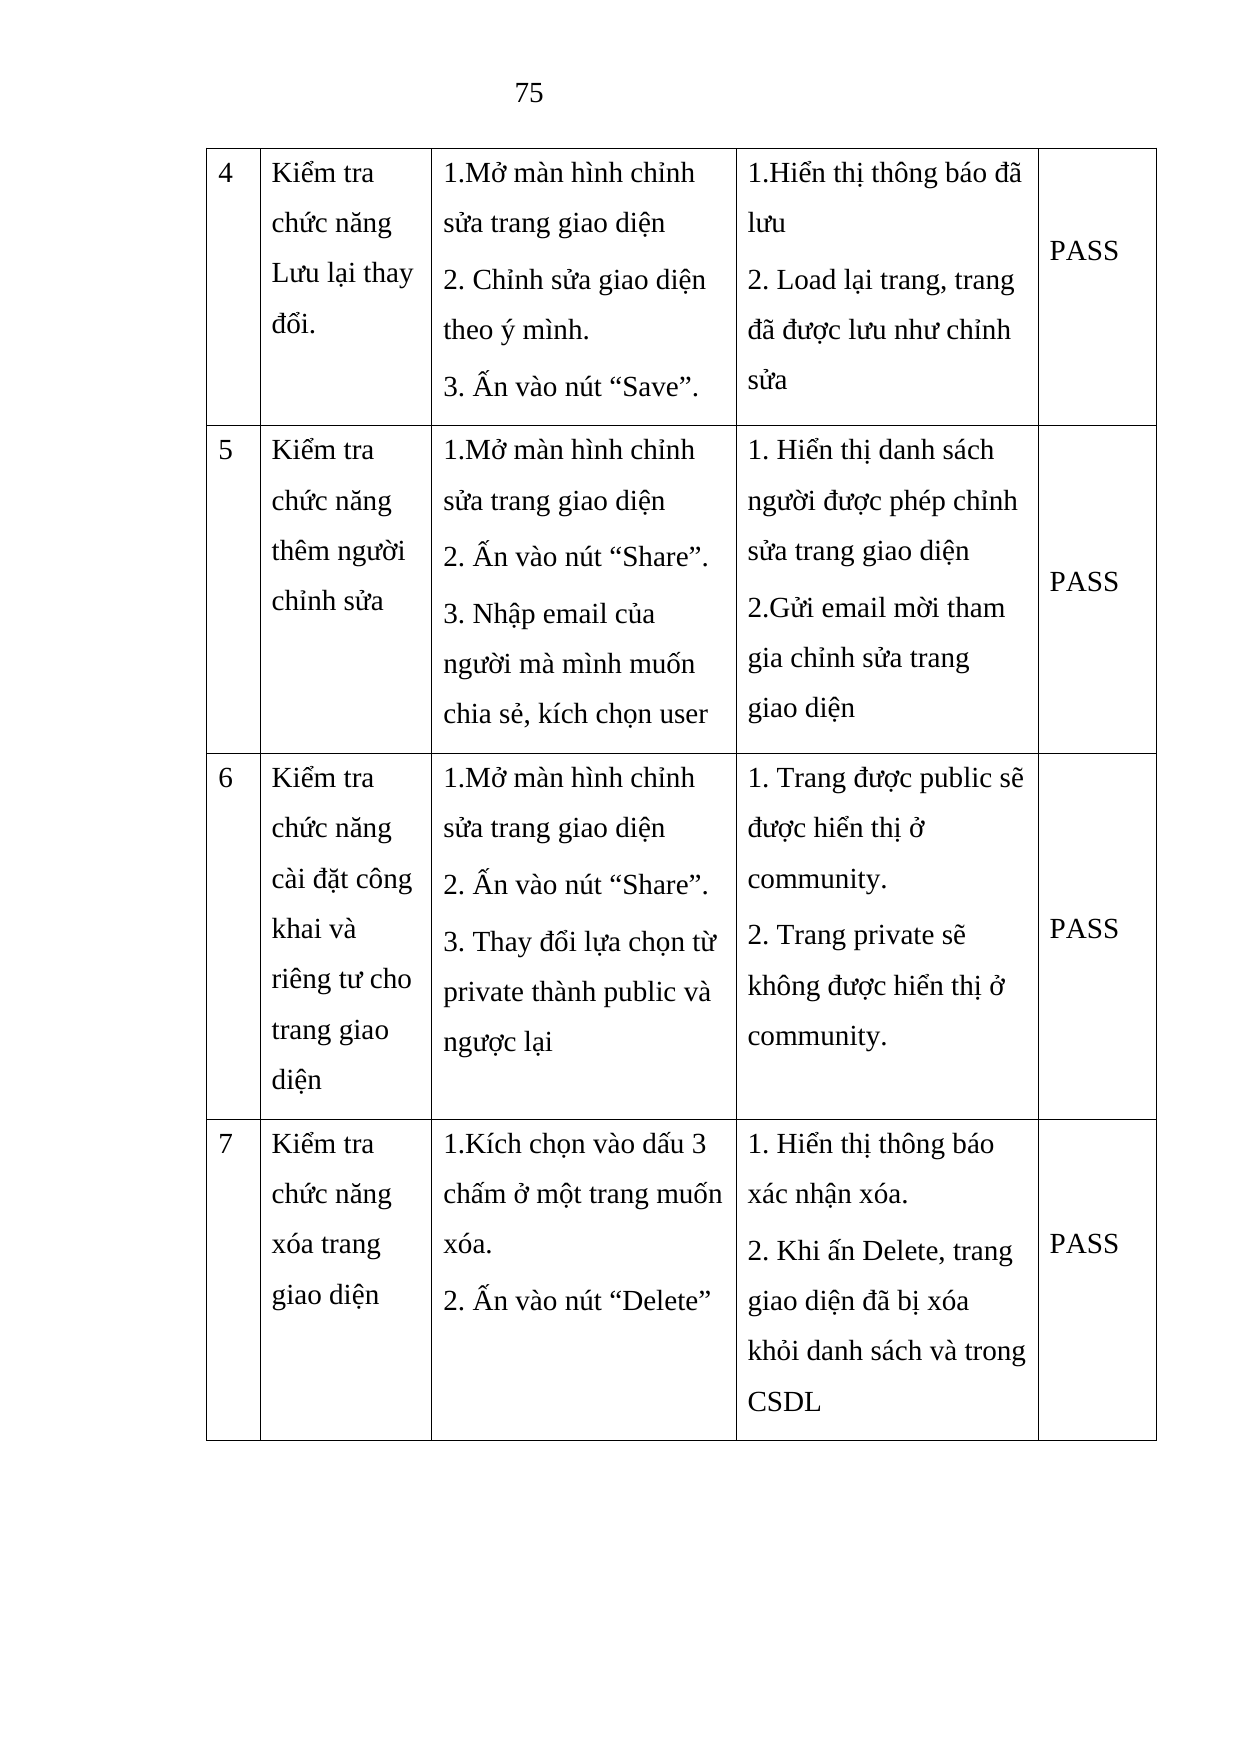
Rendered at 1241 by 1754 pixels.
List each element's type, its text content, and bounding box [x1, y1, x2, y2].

table_cell 6 [207, 754, 260, 1119]
table_cell PASS [1039, 149, 1156, 425]
table_cell 1. Trang được public sẽ được hiển thị ở community. 2. Trang private sẽ không được hiển thị ở community. [737, 754, 1038, 1119]
table_cell 1.Kích chọn vào dấu 3 chấm ở một trang muốn xóa. 2. Ấn vào nút “Delete” [432, 1120, 736, 1440]
table_cell PASS [1039, 426, 1156, 753]
table_cell PASS [1039, 754, 1156, 1119]
table_cell 1.Mở màn hình chỉnh sửa trang giao diện 2. Ấn vào nút “Share”. 3. Nhập email của người mà mình muốn chia sẻ, kích chọn user [432, 426, 736, 753]
table_cell Kiểm tra chức năng Lưu lại thay đổi. [261, 149, 431, 425]
table_cell 1.Mở màn hình chỉnh sửa trang giao diện 2. Ấn vào nút “Share”. 3. Thay đổi lựa chọn từ private thành public và ngược lại [432, 754, 736, 1119]
table_cell Kiểm tra chức năng cài đặt công khai và riêng tư cho trang giao diện [261, 754, 431, 1119]
table_cell 7 [207, 1120, 260, 1440]
table_cell 1.Mở màn hình chỉnh sửa trang giao diện 2. Chỉnh sửa giao diện theo ý mình. 3. Ấn vào nút “Save”. [432, 149, 736, 425]
table_cell 1. Hiển thị danh sách người được phép chỉnh sửa trang giao diện 2.Gửi email mời tham gia chỉnh sửa trang giao diện [737, 426, 1038, 753]
table_cell 1.Hiển thị thông báo đã lưu 2. Load lại trang, trang đã được lưu như chỉnh sửa [737, 149, 1038, 425]
table_cell Kiểm tra chức năng xóa trang giao diện [261, 1120, 431, 1440]
table_cell 5 [207, 426, 260, 753]
table_cell 4 [207, 149, 260, 425]
table_cell PASS [1039, 1120, 1156, 1440]
table_cell 1. Hiển thị thông báo xác nhận xóa. 2. Khi ấn Delete, trang giao diện đã bị xóa khỏi danh sách và trong CSDL [737, 1120, 1038, 1440]
table_cell Kiểm tra chức năng thêm người chỉnh sửa [261, 426, 431, 753]
